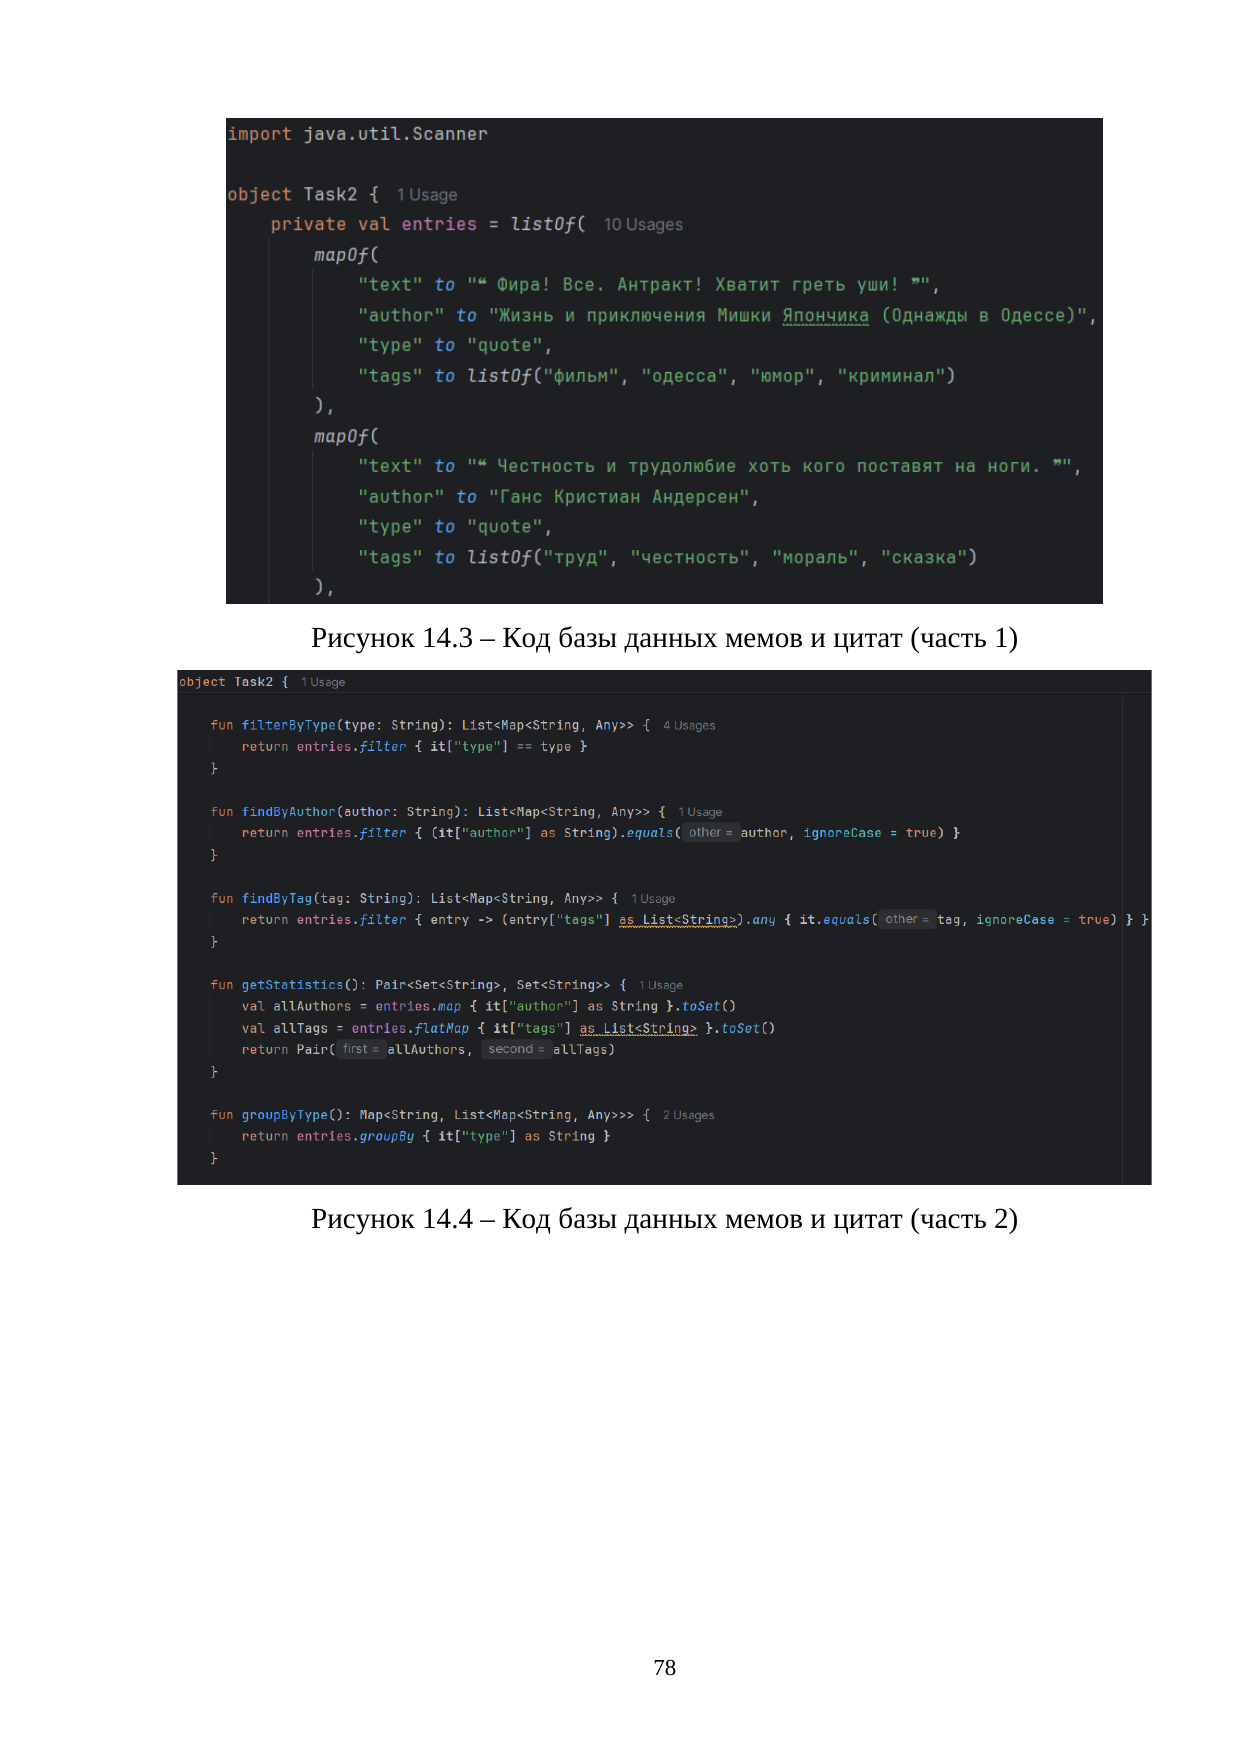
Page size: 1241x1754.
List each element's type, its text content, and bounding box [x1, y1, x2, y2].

picture [226, 118, 1103, 604]
picture [177, 670, 1152, 1185]
text Рисунок 14.4 – Код базы данных мемов и цитат (часть 2) [177, 1201, 1152, 1235]
text Рисунок 14.3 – Код базы данных мемов и цитат (часть 1) [177, 621, 1152, 654]
